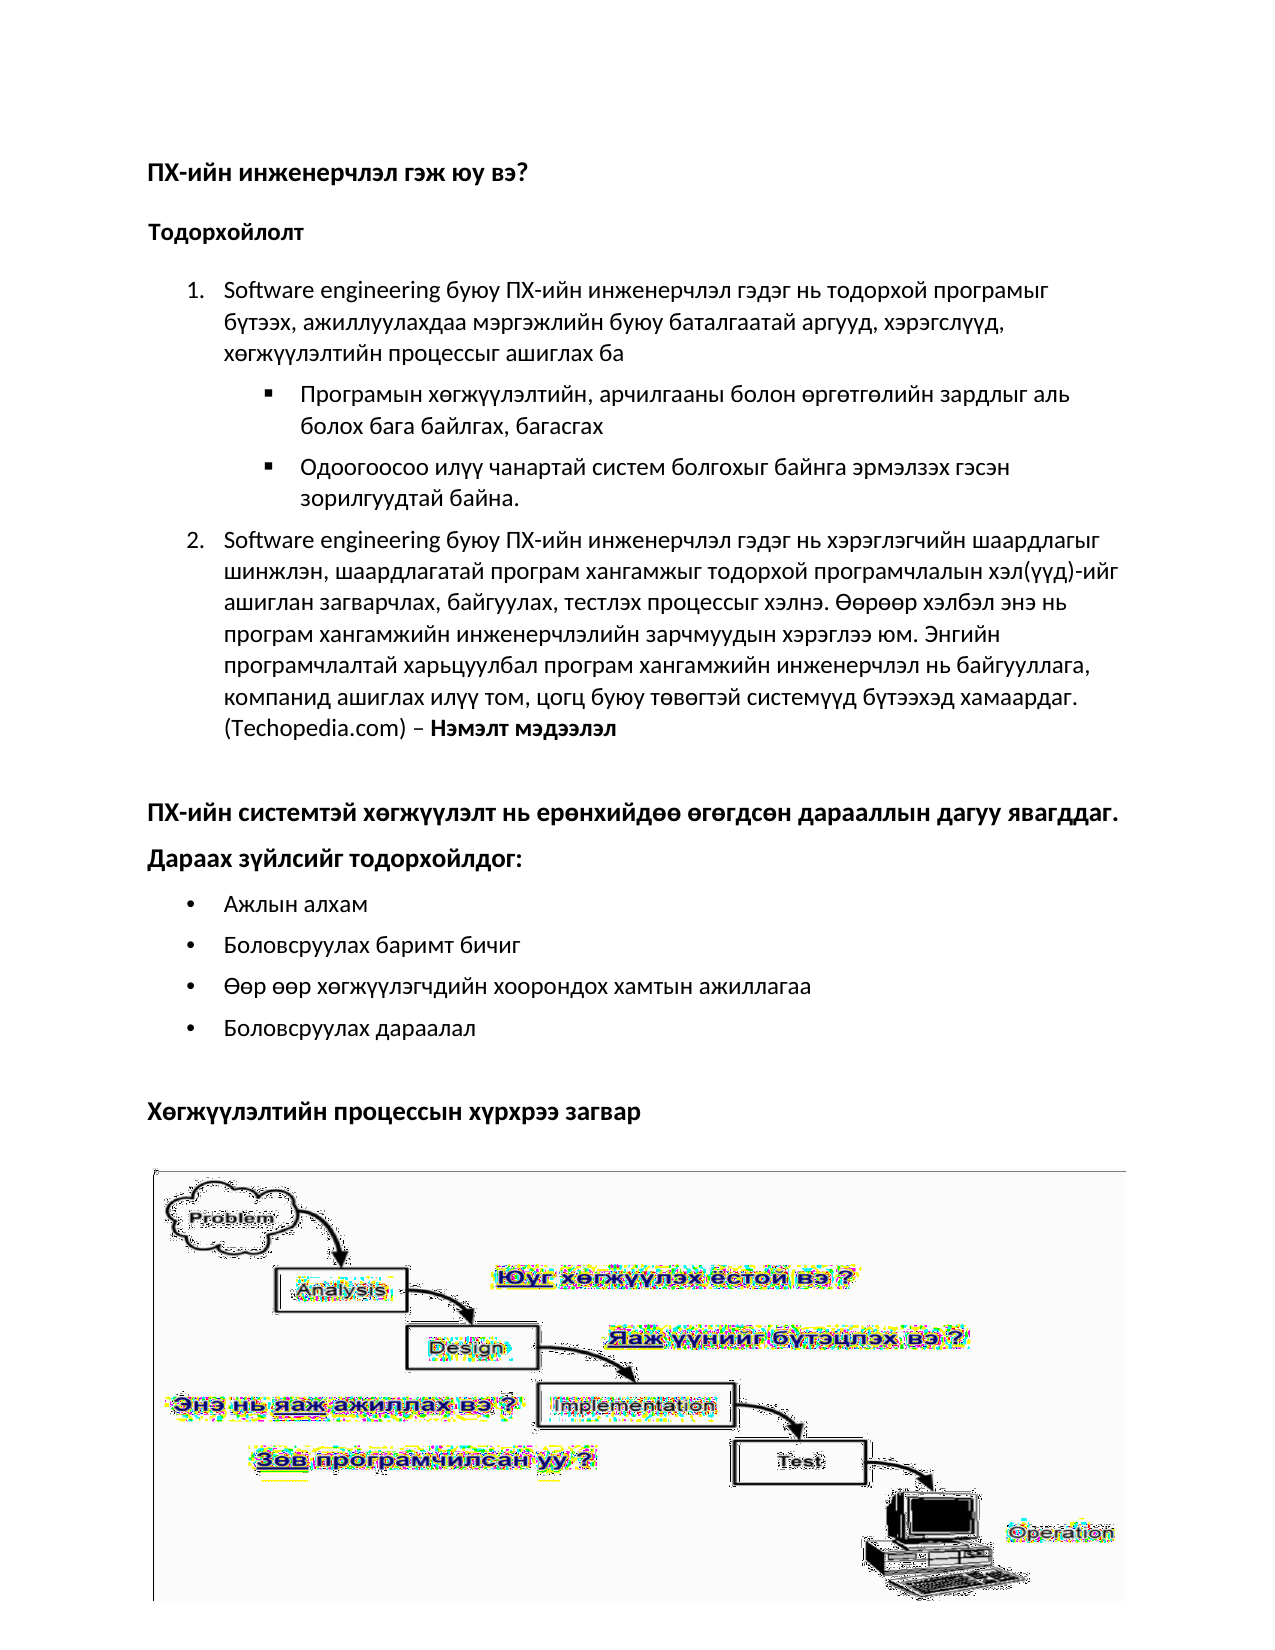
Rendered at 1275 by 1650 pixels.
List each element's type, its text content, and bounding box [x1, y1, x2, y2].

list Одоогоосоо илүү чанартай систем болгохыг байнга эрмэлзэх гэсэн зорилгуудтай байна. [263, 451, 1126, 513]
list Ажлын алхам [186, 888, 1126, 918]
text Хөгжүүлэлтийн процессын хүрхрээ загвар [147, 1094, 1126, 1127]
list Software engineering буюу ПX-ийн инженерчлэл гэдэг нь тодорхой програмыг бүтээх, ажиллуулахдаа мэргэжлийн буюу баталгаатай аргууд, хэрэгслүүд, хөгжүүлэлтийн процессыг ашиглах ба [186, 274, 1126, 368]
text ПХ-ийн системтэй хөгжүүлэлт нь ерөнхийдөө өгөгдсөн дарааллын дагуу явагддаг. [147, 795, 1126, 828]
picture [152, 1168, 1127, 1601]
text Дараах зүйлсийг тодорхойлдог: [147, 841, 1126, 874]
list Өөр өөр хөгжүүлэгчдийн хоорондох хамтын ажиллагаа [186, 971, 1126, 1001]
list Програмын хөгжүүлэлтийн, арчилгааны болон өргөтгөлийн зардлыг аль болох бага байлгах, багасгах [263, 378, 1126, 440]
text ПХ-ийн инженерчлэл гэж юу вэ? [147, 155, 1126, 188]
list Боловсруулах баримт бичиг [186, 929, 1126, 960]
list Software engineering буюу ПX-ийн инженерчлэл гэдэг нь хэрэглэгчийн шаардлагыг шинжлэн, шаардлагатай програм хангамжыг тодорхой програмчлалын хэл(үүд)-ийг ашиглан загварчлах, байгуулах, тестлэх процессыг хэлнэ. Өөрөөр хэлбэл энэ нь програм хангамжийн инженерчлэлийн зарчмуудын хэрэглээ юм. Энгийн програмчлалтай харьцуулбал програм хангамжийн инженерчлэл нь байгууллага, компанид ашиглах илүү том, цогц буюу төвөгтэй системүүд бүтээхэд хамаардаг. (Techopedia.com) – Нэмэлт мэдээлэл [186, 524, 1126, 742]
text Тодорхойлолт [148, 216, 1128, 246]
list Боловсруулах дараалал [186, 1012, 1126, 1042]
